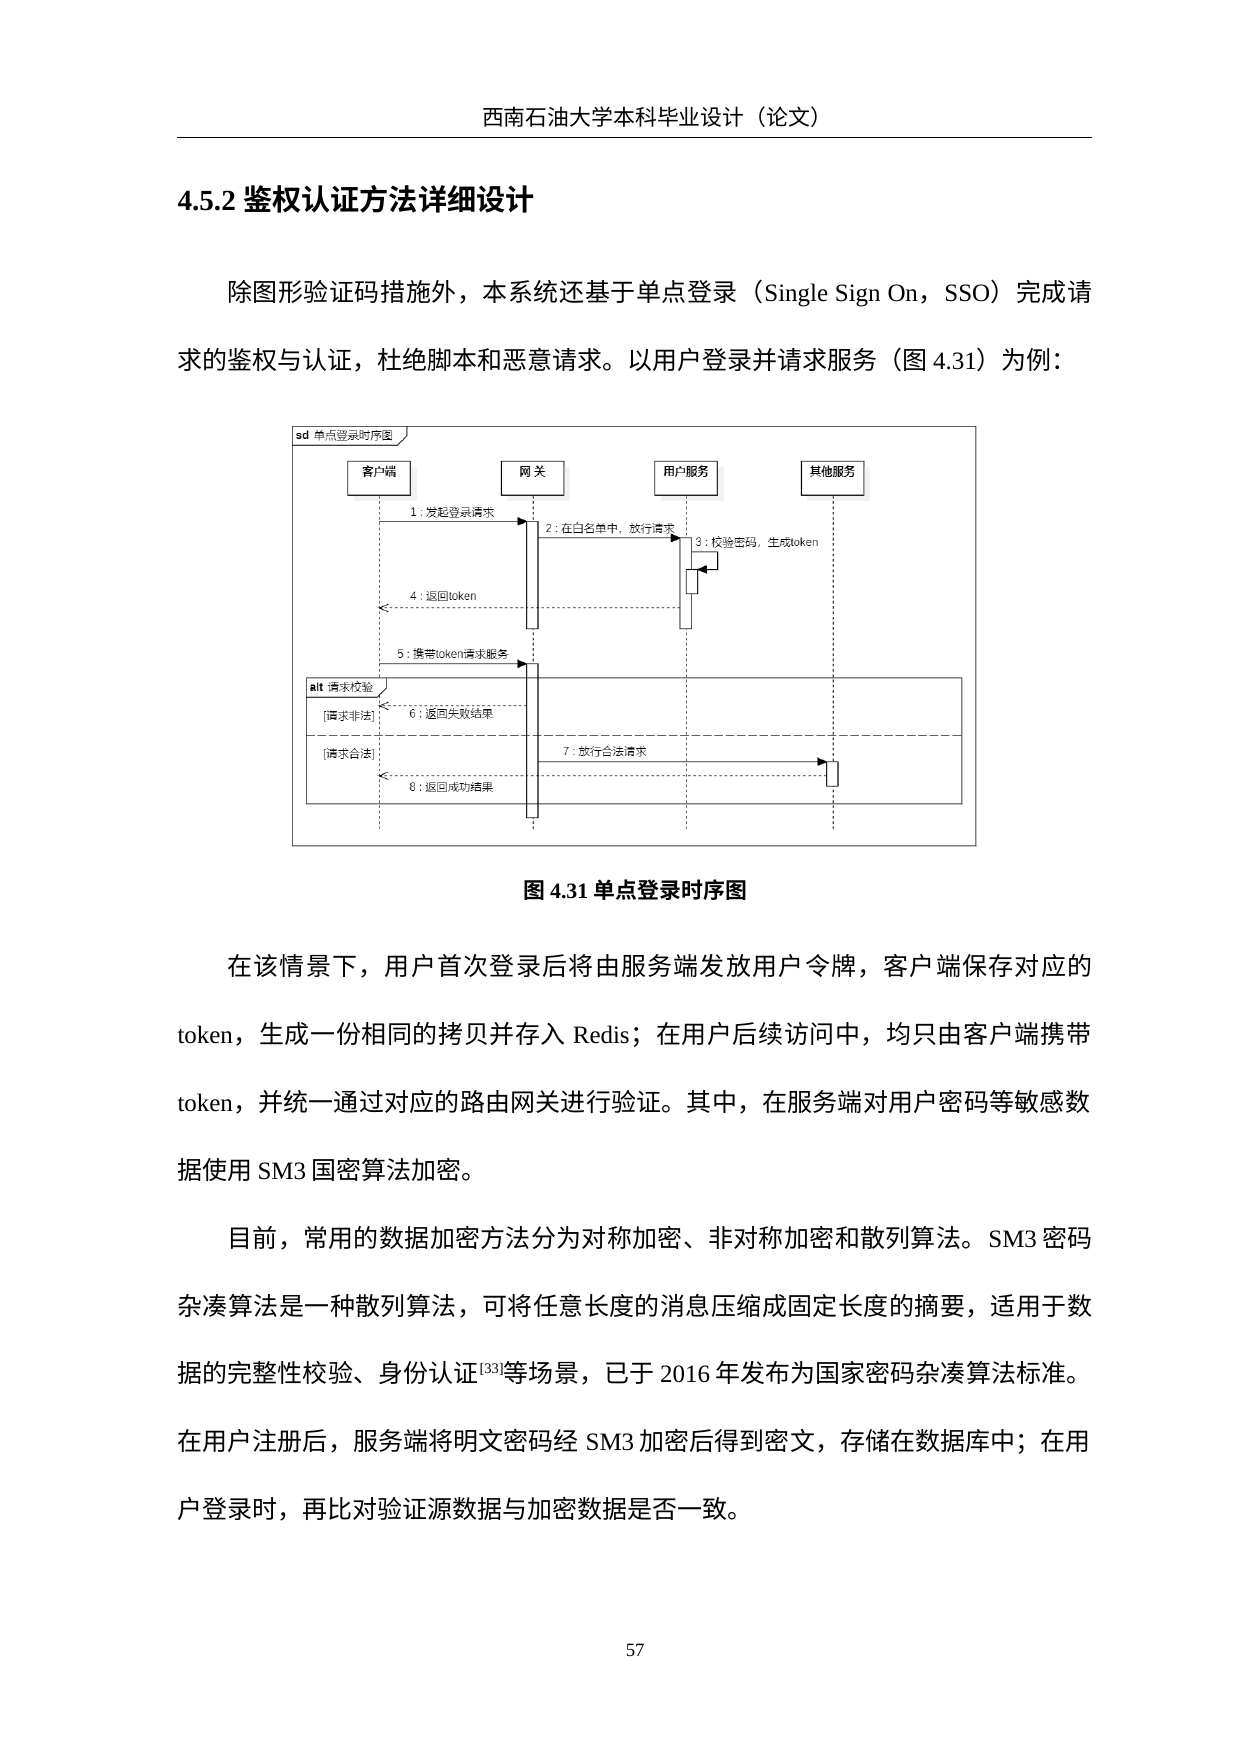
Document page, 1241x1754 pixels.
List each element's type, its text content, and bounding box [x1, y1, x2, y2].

subtitle 鉴权认证方法详细设计 [177, 164, 1092, 232]
text 在该情景下，用户首次登录后将由服务端发放用户令牌，客户端保存对应的token，生成一份相同的拷贝并存入Redis；在用户后续访问中，均只由客户端携带token，并统一通过对应的路由网关进行验证。其中，在服务端对用户密码等敏感数据使用SM3国密算法加密。 [177, 931, 1092, 1202]
picture [283, 417, 987, 859]
text 目前，常用的数据加密方法分为对称加密、非对称加密和散列算法。SM3密码杂凑算法是一种散列算法，可将任意长度的消息压缩成固定长度的摘要，适用于数据的完整性校验、身份认证[29]等场景，已于2016年发布为国家密码杂凑算法标准。在用户注册后，服务端将明文密码经SM3加密后得到密文，存储在数据库中；在用户登录时，再比对验证源数据与加密数据是否一致。 [177, 1202, 1092, 1542]
